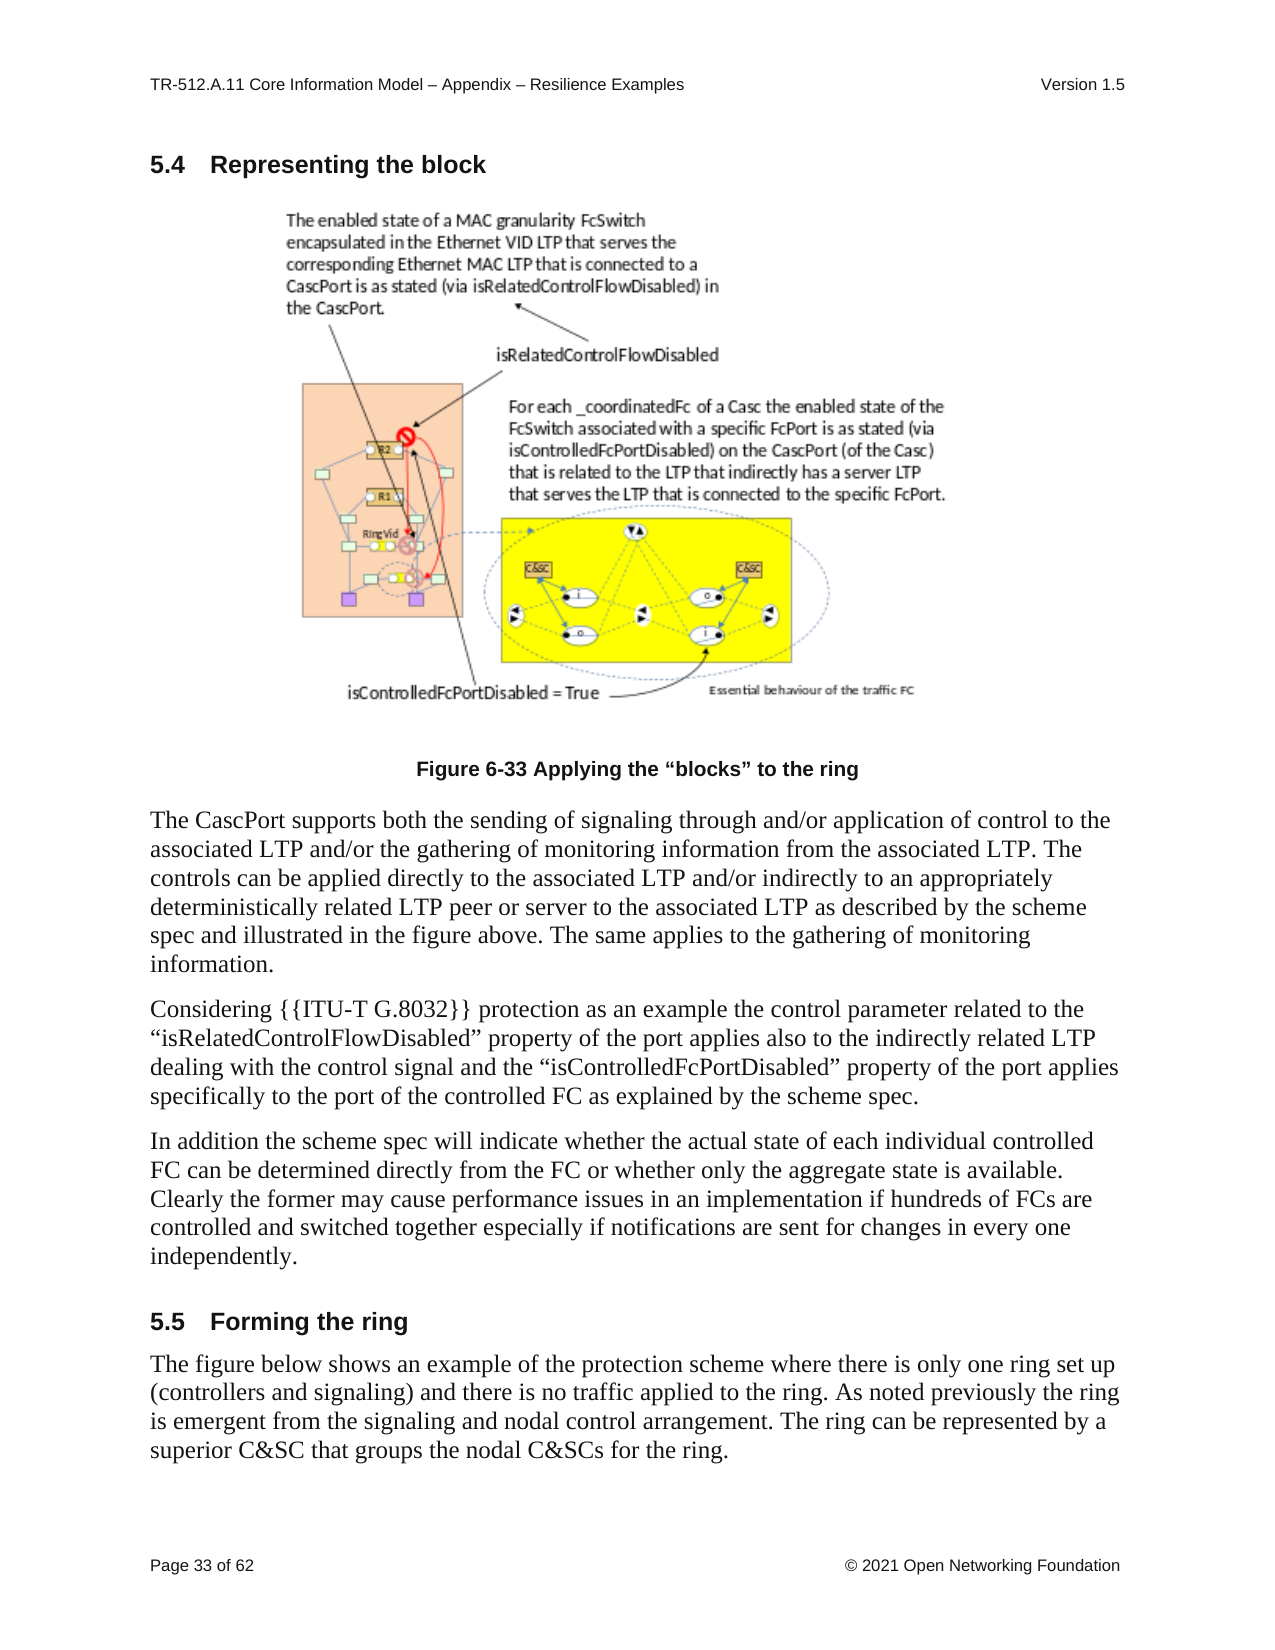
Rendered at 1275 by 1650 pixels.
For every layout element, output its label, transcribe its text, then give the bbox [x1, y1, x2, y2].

text The figure below shows an example of the protection scheme where there is only one ring set up (controllers and signaling) and there is no traffic applied to the ring. As noted previously the ring is emergent from the signaling and nodal control arrangement. The ring can be represented by a superior C&SC that groups the nodal C&SCs for the ring. [150, 1349, 1125, 1464]
text Considering {{ITU-T G.8032}} protection as an example the control parameter related to the “isRelatedControlFlowDisabled” property of the port applies also to the indirectly related LTP dealing with the control signal and the “isControlledFcPortDisabled” property of the port applies specifically to the port of the controlled FC as explained by the scheme spec. [150, 994, 1125, 1109]
subtitle Representing the blocksodel to explain the alternative encapsulations functiin dividual protcetion basic nodaliption..rspective traffic [150, 150, 1125, 179]
text In addition the scheme spec will indicate whether the actual state of each individual controlled FC can be determined directly from the FC or whether only the aggregate state is available. Clearly the former may cause performance issues in an implementation if hundreds of FCs are controlled and switched together especially if notifications are sent for changes in every one independently. [150, 1126, 1125, 1270]
text The CascPort supports both the sending of signaling through and/or application of control to the associated LTP and/or the gathering of monitoring information from the associated LTP. The controls can be applied directly to the associated LTP and/or indirectly to an appropriately deterministically related LTP peer or server to the associated LTP as described by the scheme spec and illustrated in the figure above. The same applies to the gathering of monitoring information. [150, 805, 1125, 978]
subtitle Forming the ringsodel to explain the alternative encapsulations functiin dividual protcetion basic nodaliption..rspective traffic [150, 1307, 1125, 1336]
